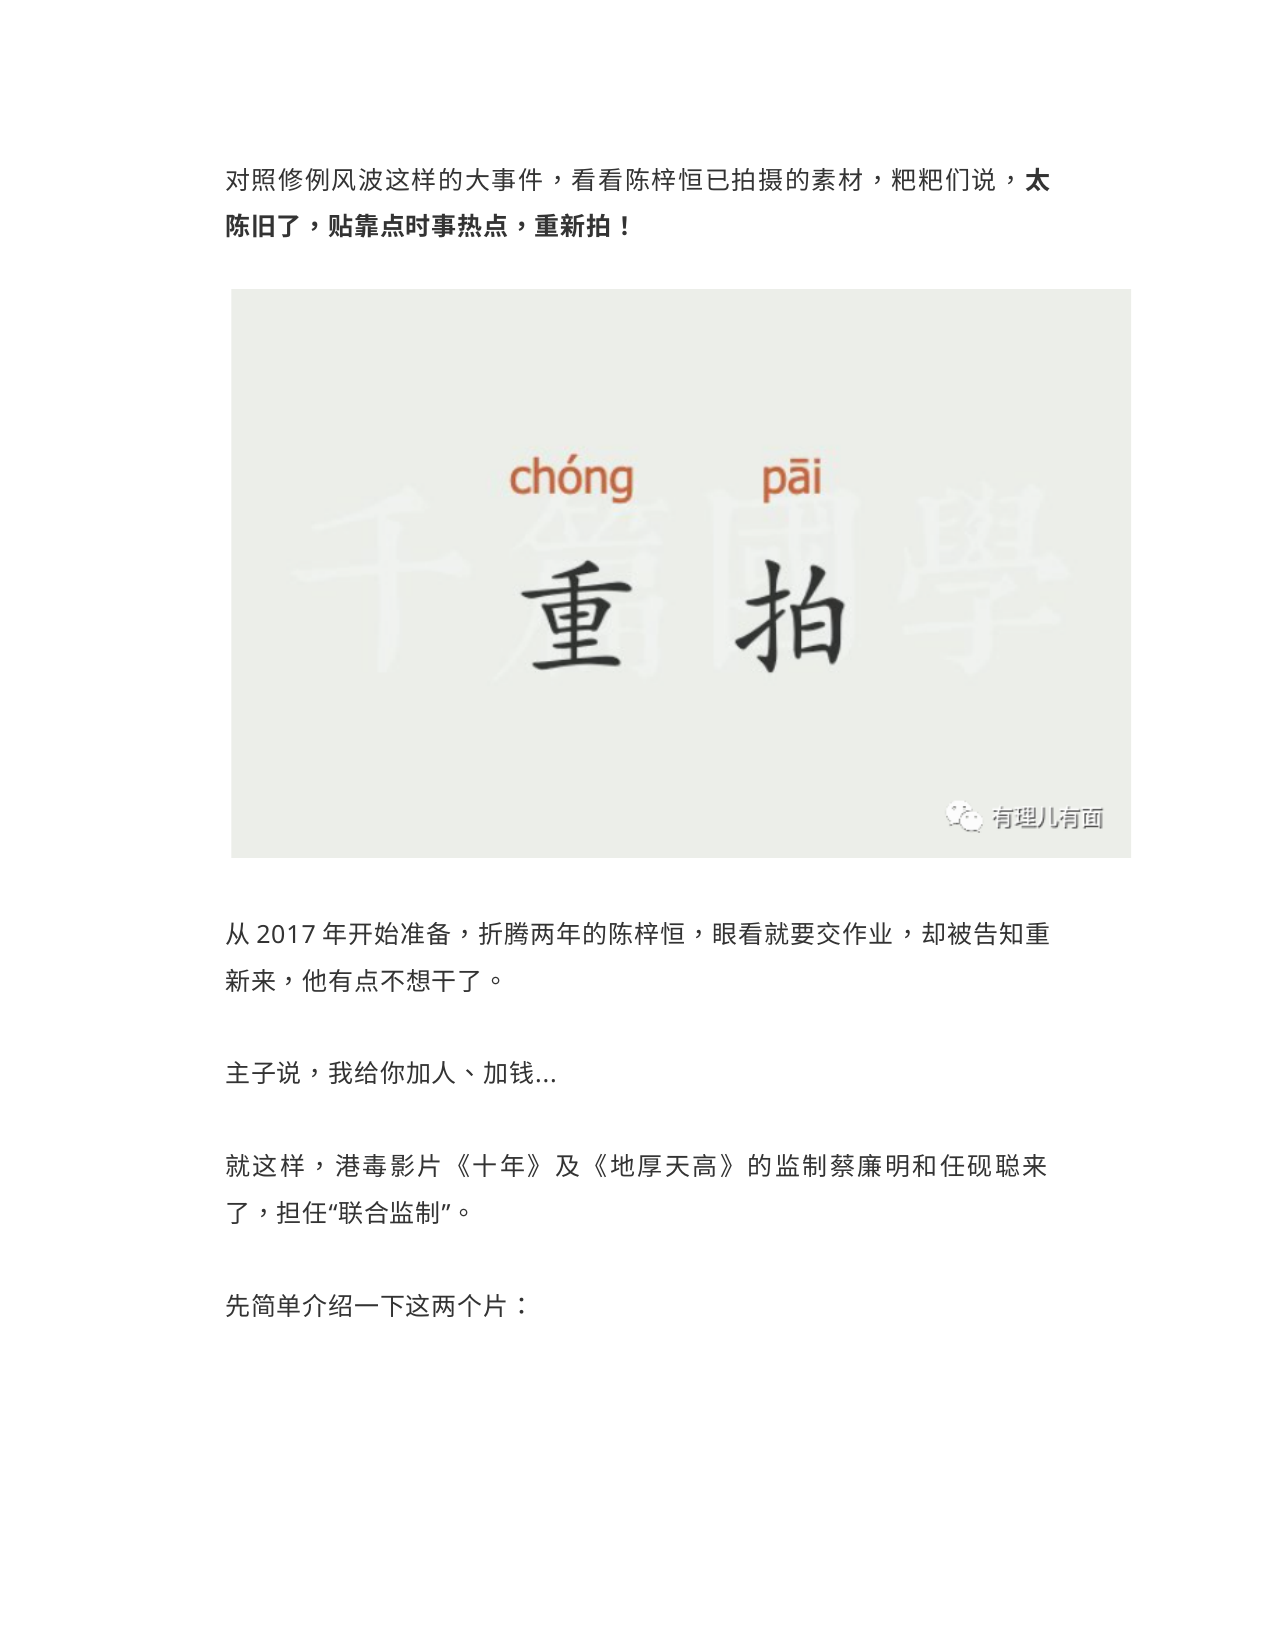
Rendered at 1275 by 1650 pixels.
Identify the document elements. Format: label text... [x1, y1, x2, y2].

text 就这样，港毒影片《十年》及《地厚天高》的监制蔡廉明和任砚聪来了，担任“联合监制”。 [225, 1137, 1050, 1229]
text 先简单介绍一下这两个片： [225, 1276, 1050, 1322]
text 对照修例风波这样的大事件，看看陈梓恒已拍摄的素材，粑粑们说，太陈旧了，贴靠点时事热点，重新拍！ [225, 150, 1050, 243]
picture [231, 289, 1132, 858]
text 主子说，我给你加人、加钱... [225, 1044, 1050, 1090]
text 从2017年开始准备，折腾两年的陈梓恒，眼看就要交作业，却被告知重新来，他有点不想干了。 [225, 904, 1050, 997]
